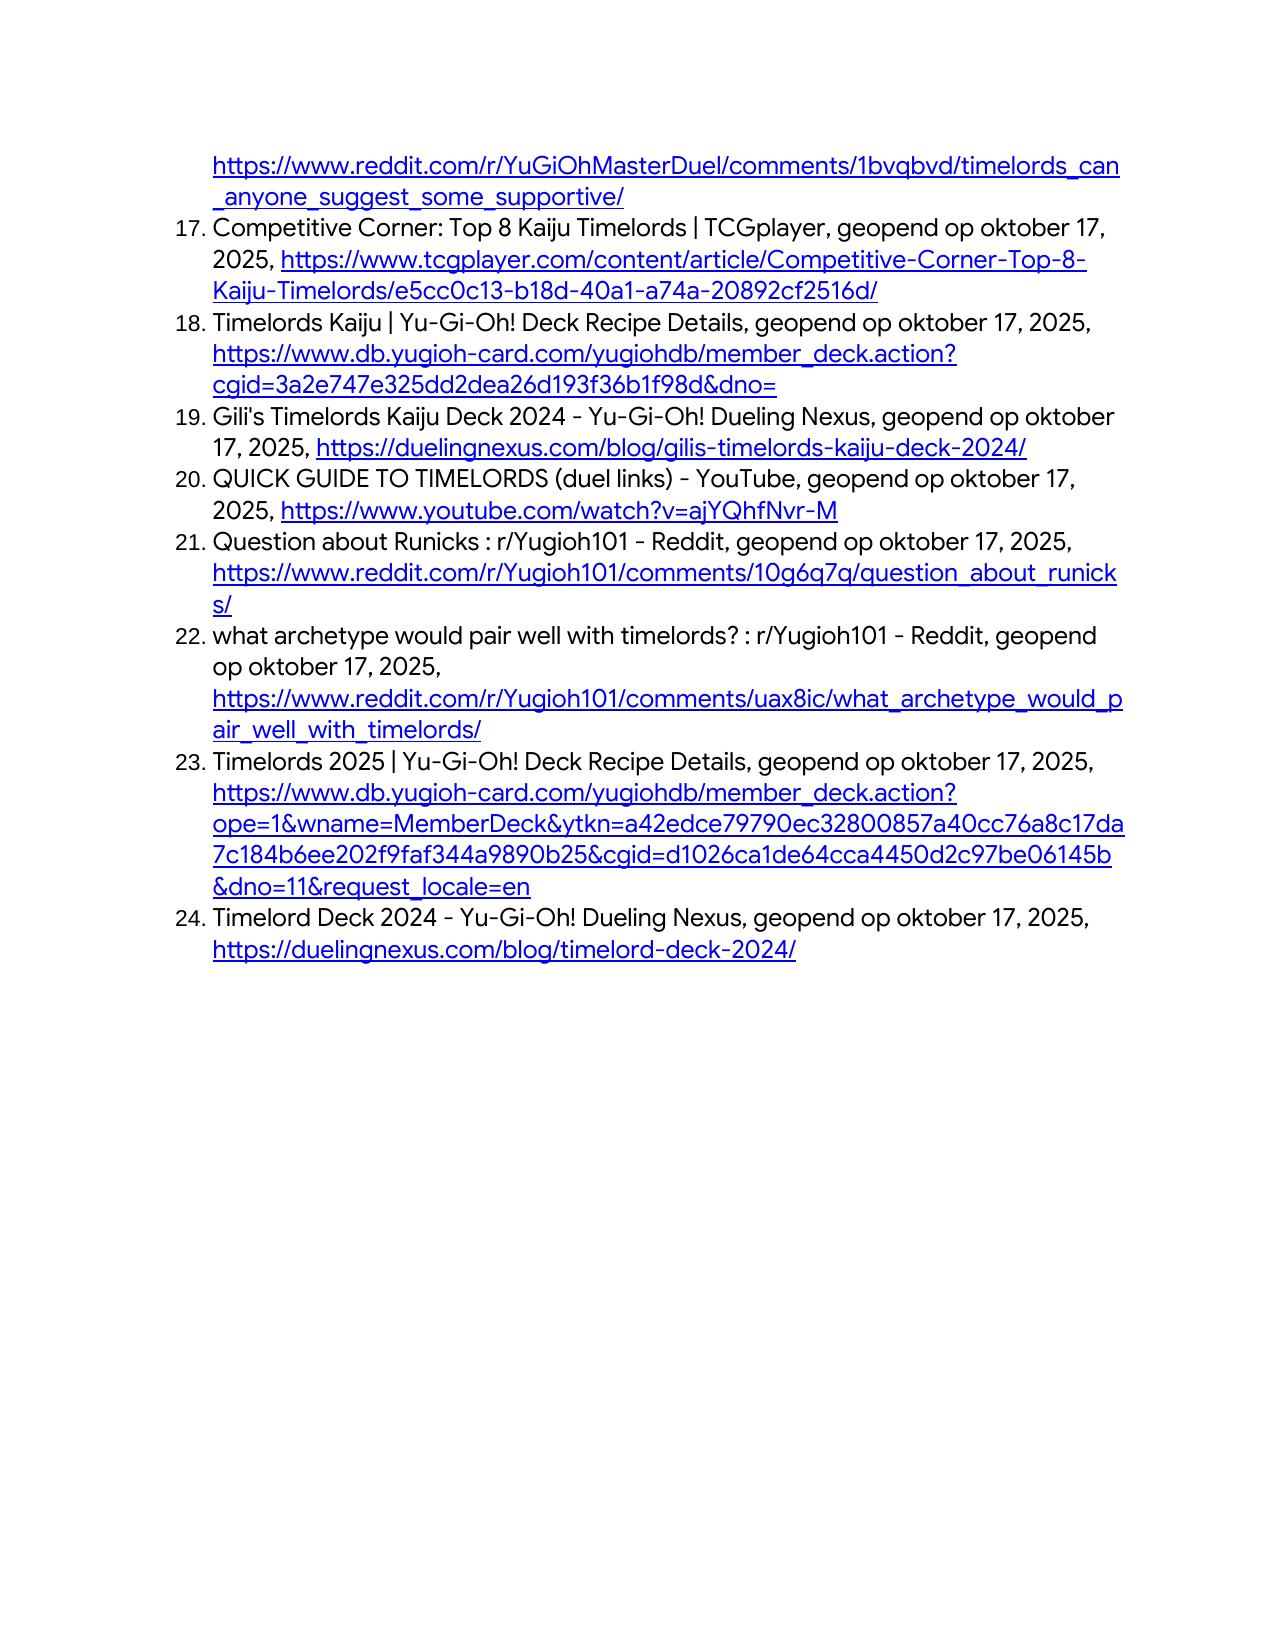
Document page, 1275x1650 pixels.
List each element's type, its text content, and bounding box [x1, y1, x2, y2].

list Question about Runicks : r/Yugioh101 - Reddit, geopend op oktober 17, 2025, https://www.reddit.com/r/Yugioh101/comments/10g6q7q/question_about_runicks/ [175, 526, 1125, 620]
list Timelord Deck 2024 - Yu-Gi-Oh! Dueling Nexus, geopend op oktober 17, 2025, https://duelingnexus.com/blog/timelord-deck-2024/ [175, 902, 1125, 965]
list Timelords Kaiju | Yu-Gi-Oh! Deck Recipe Details, geopend op oktober 17, 2025, https://www.db.yugioh-card.com/yugiohdb/member_deck.action?cgid=3a2e747e325dd2dea26d193f36b1f98d&dno= [175, 307, 1125, 401]
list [175, 150, 1125, 213]
list Gili's Timelords Kaiju Deck 2024 - Yu-Gi-Oh! Dueling Nexus, geopend op oktober 17, 2025, https://duelingnexus.com/blog/gilis-timelords-kaiju-deck-2024/ [175, 401, 1125, 463]
list QUICK GUIDE TO TIMELORDS (duel links) - YouTube, geopend op oktober 17, 2025, https://www.youtube.com/watch?v=ajYQhfNvr-M [175, 463, 1125, 526]
list Competitive Corner: Top 8 Kaiju Timelords | TCGplayer, geopend op oktober 17, 2025, https://www.tcgplayer.com/content/article/Competitive-Corner-Top-8-Kaiju-Timelords/e5cc0c13-b18d-40a1-a74a-20892cf2516d/ [175, 213, 1125, 307]
list Timelords 2025 | Yu-Gi-Oh! Deck Recipe Details, geopend op oktober 17, 2025, https://www.db.yugioh-card.com/yugiohdb/member_deck.action?ope=1&wname=MemberDeck&ytkn=a42edce79790ec32800857a40cc76a8c17da7c184b6ee202f9faf344a9890b25&cgid=d1026ca1de64cca4450d2c97be06145b&dno=11&request_locale=en [175, 746, 1125, 902]
list what archetype would pair well with timelords? : r/Yugioh101 - Reddit, geopend op oktober 17, 2025, https://www.reddit.com/r/Yugioh101/comments/uax8ic/what_archetype_would_pair_well_with_timelords/ [175, 620, 1125, 746]
